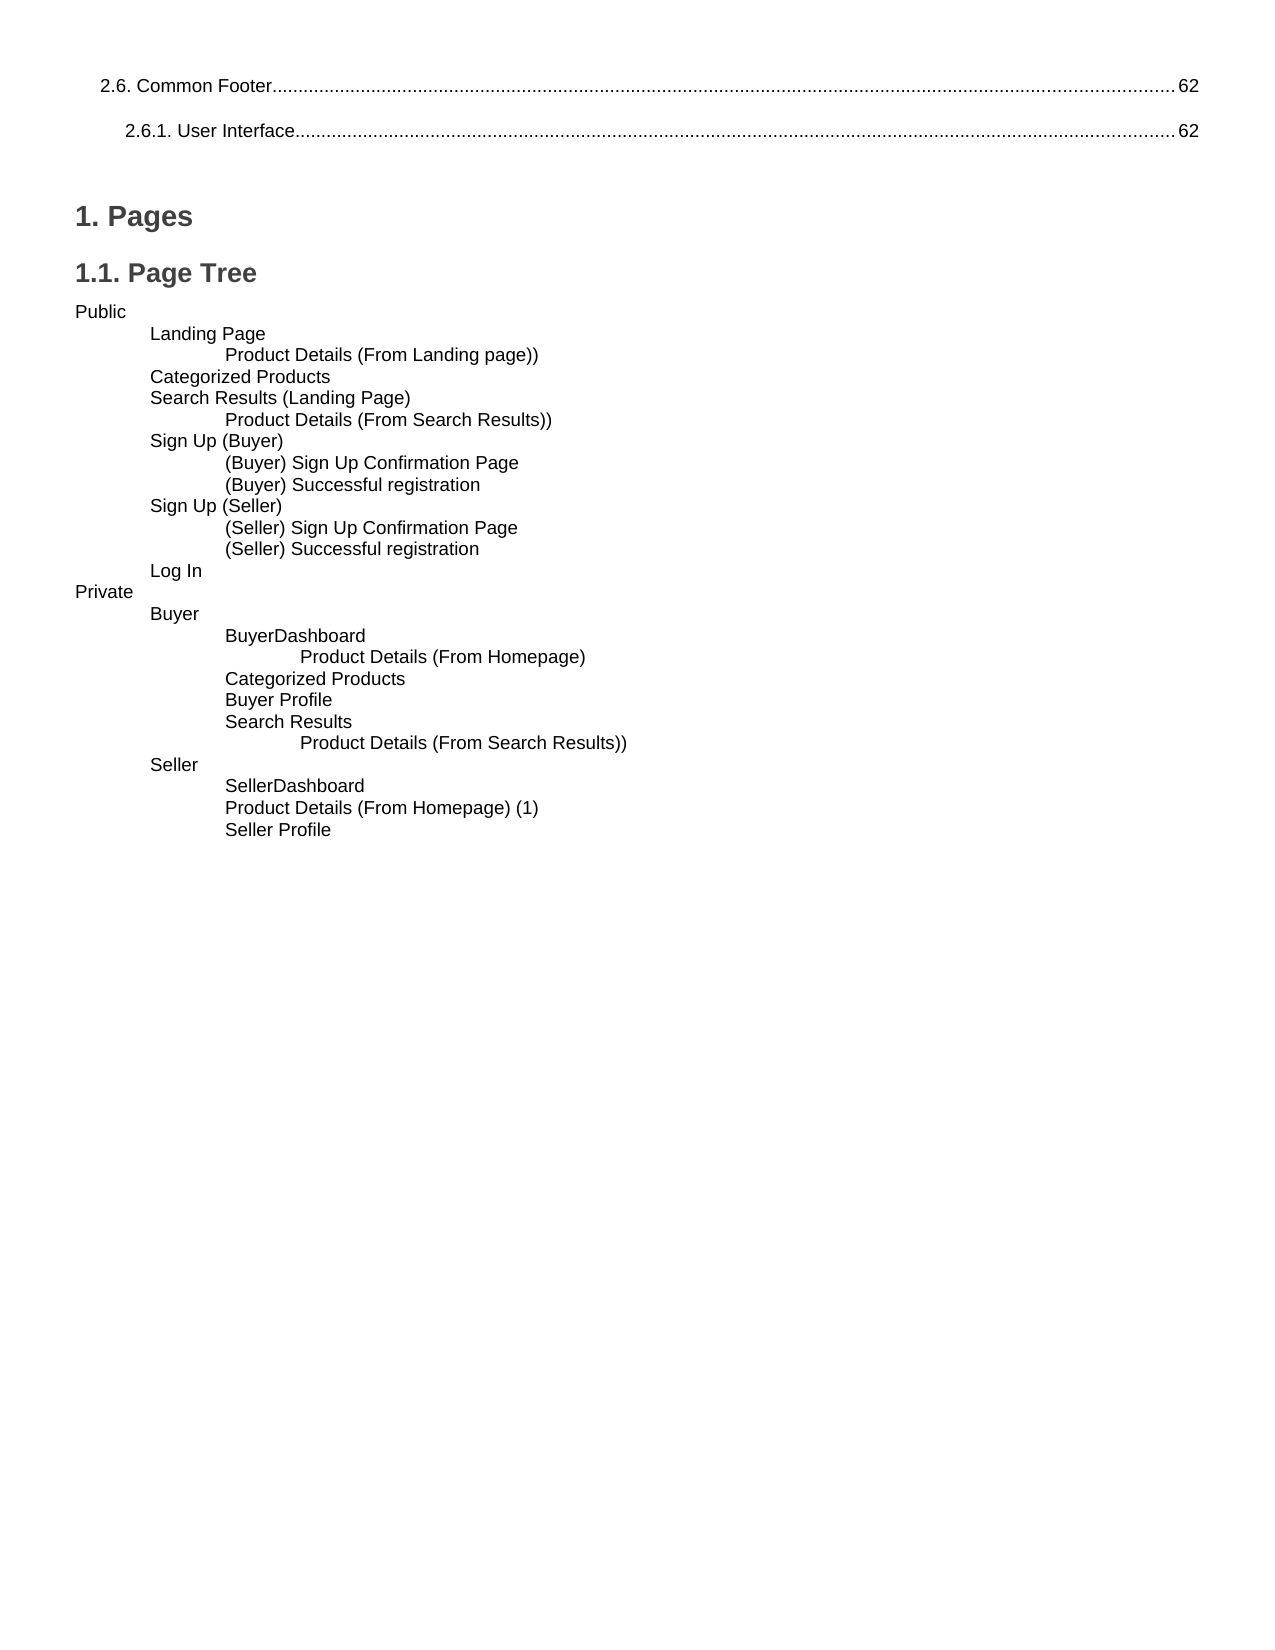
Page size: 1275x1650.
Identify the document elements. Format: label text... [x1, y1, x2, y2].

subtitle Page Tree [75, 257, 1200, 288]
subtitle Pages [75, 199, 1200, 232]
text 2.6. Common Footer 62 [100, 75, 1200, 97]
text Public Landing Page Product Details (From Landing page)) Categorized Products Search Results (Landing Page) Product Details (From Search Results)) Sign Up (Buyer) (Buyer) Sign Up Confirmation Page (Buyer) Successful registration Sign Up (Seller) (Seller) Sign Up Confirmation Page (Seller) Successful registration Log In Private Buyer BuyerDashboard Product Details (From Homepage) Categorized Products Buyer Profile Search Results Product Details (From Search Results)) Seller SellerDashboard Product Details (From Homepage) (1) Seller Profile [75, 301, 1200, 840]
text 2.6.1. User Interface 62 [125, 120, 1200, 141]
